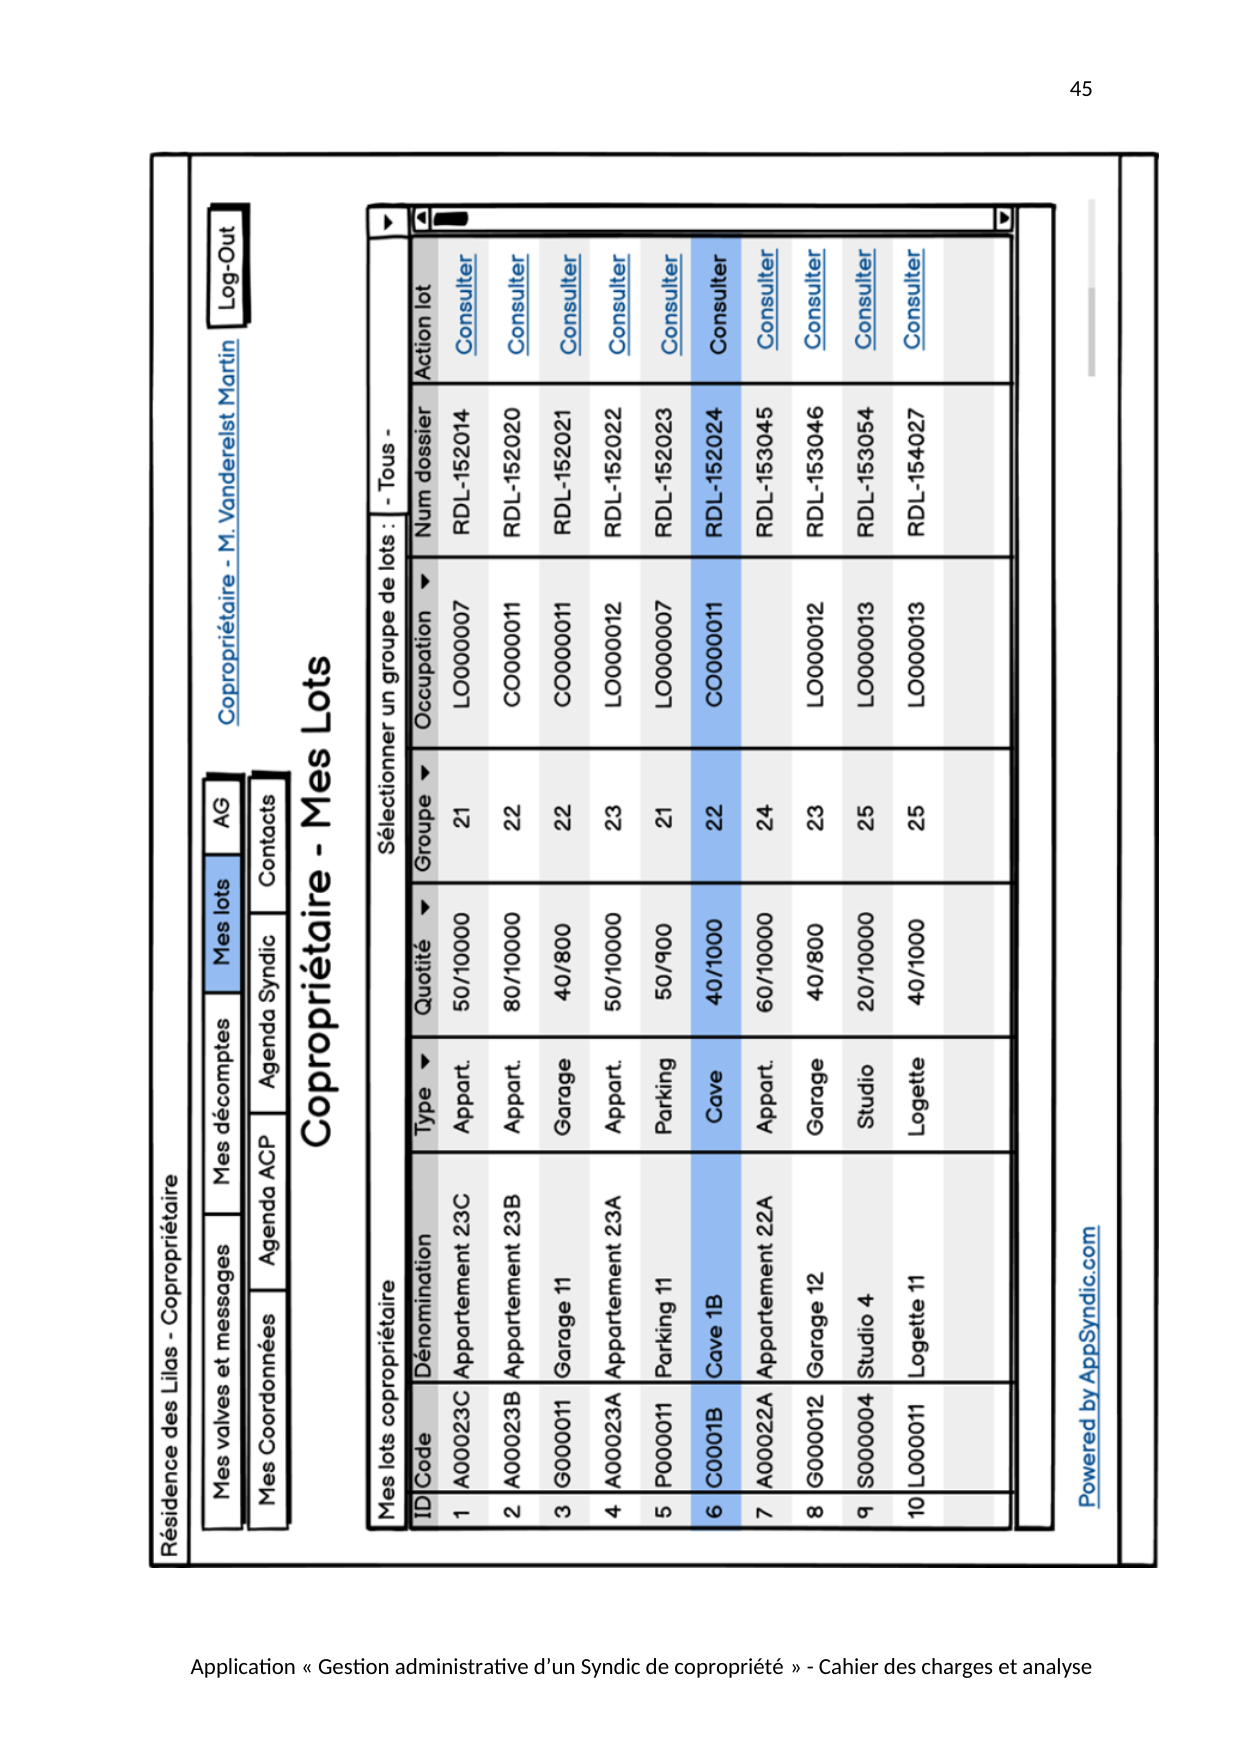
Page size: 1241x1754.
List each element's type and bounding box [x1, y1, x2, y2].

picture [150, 153, 1158, 1567]
